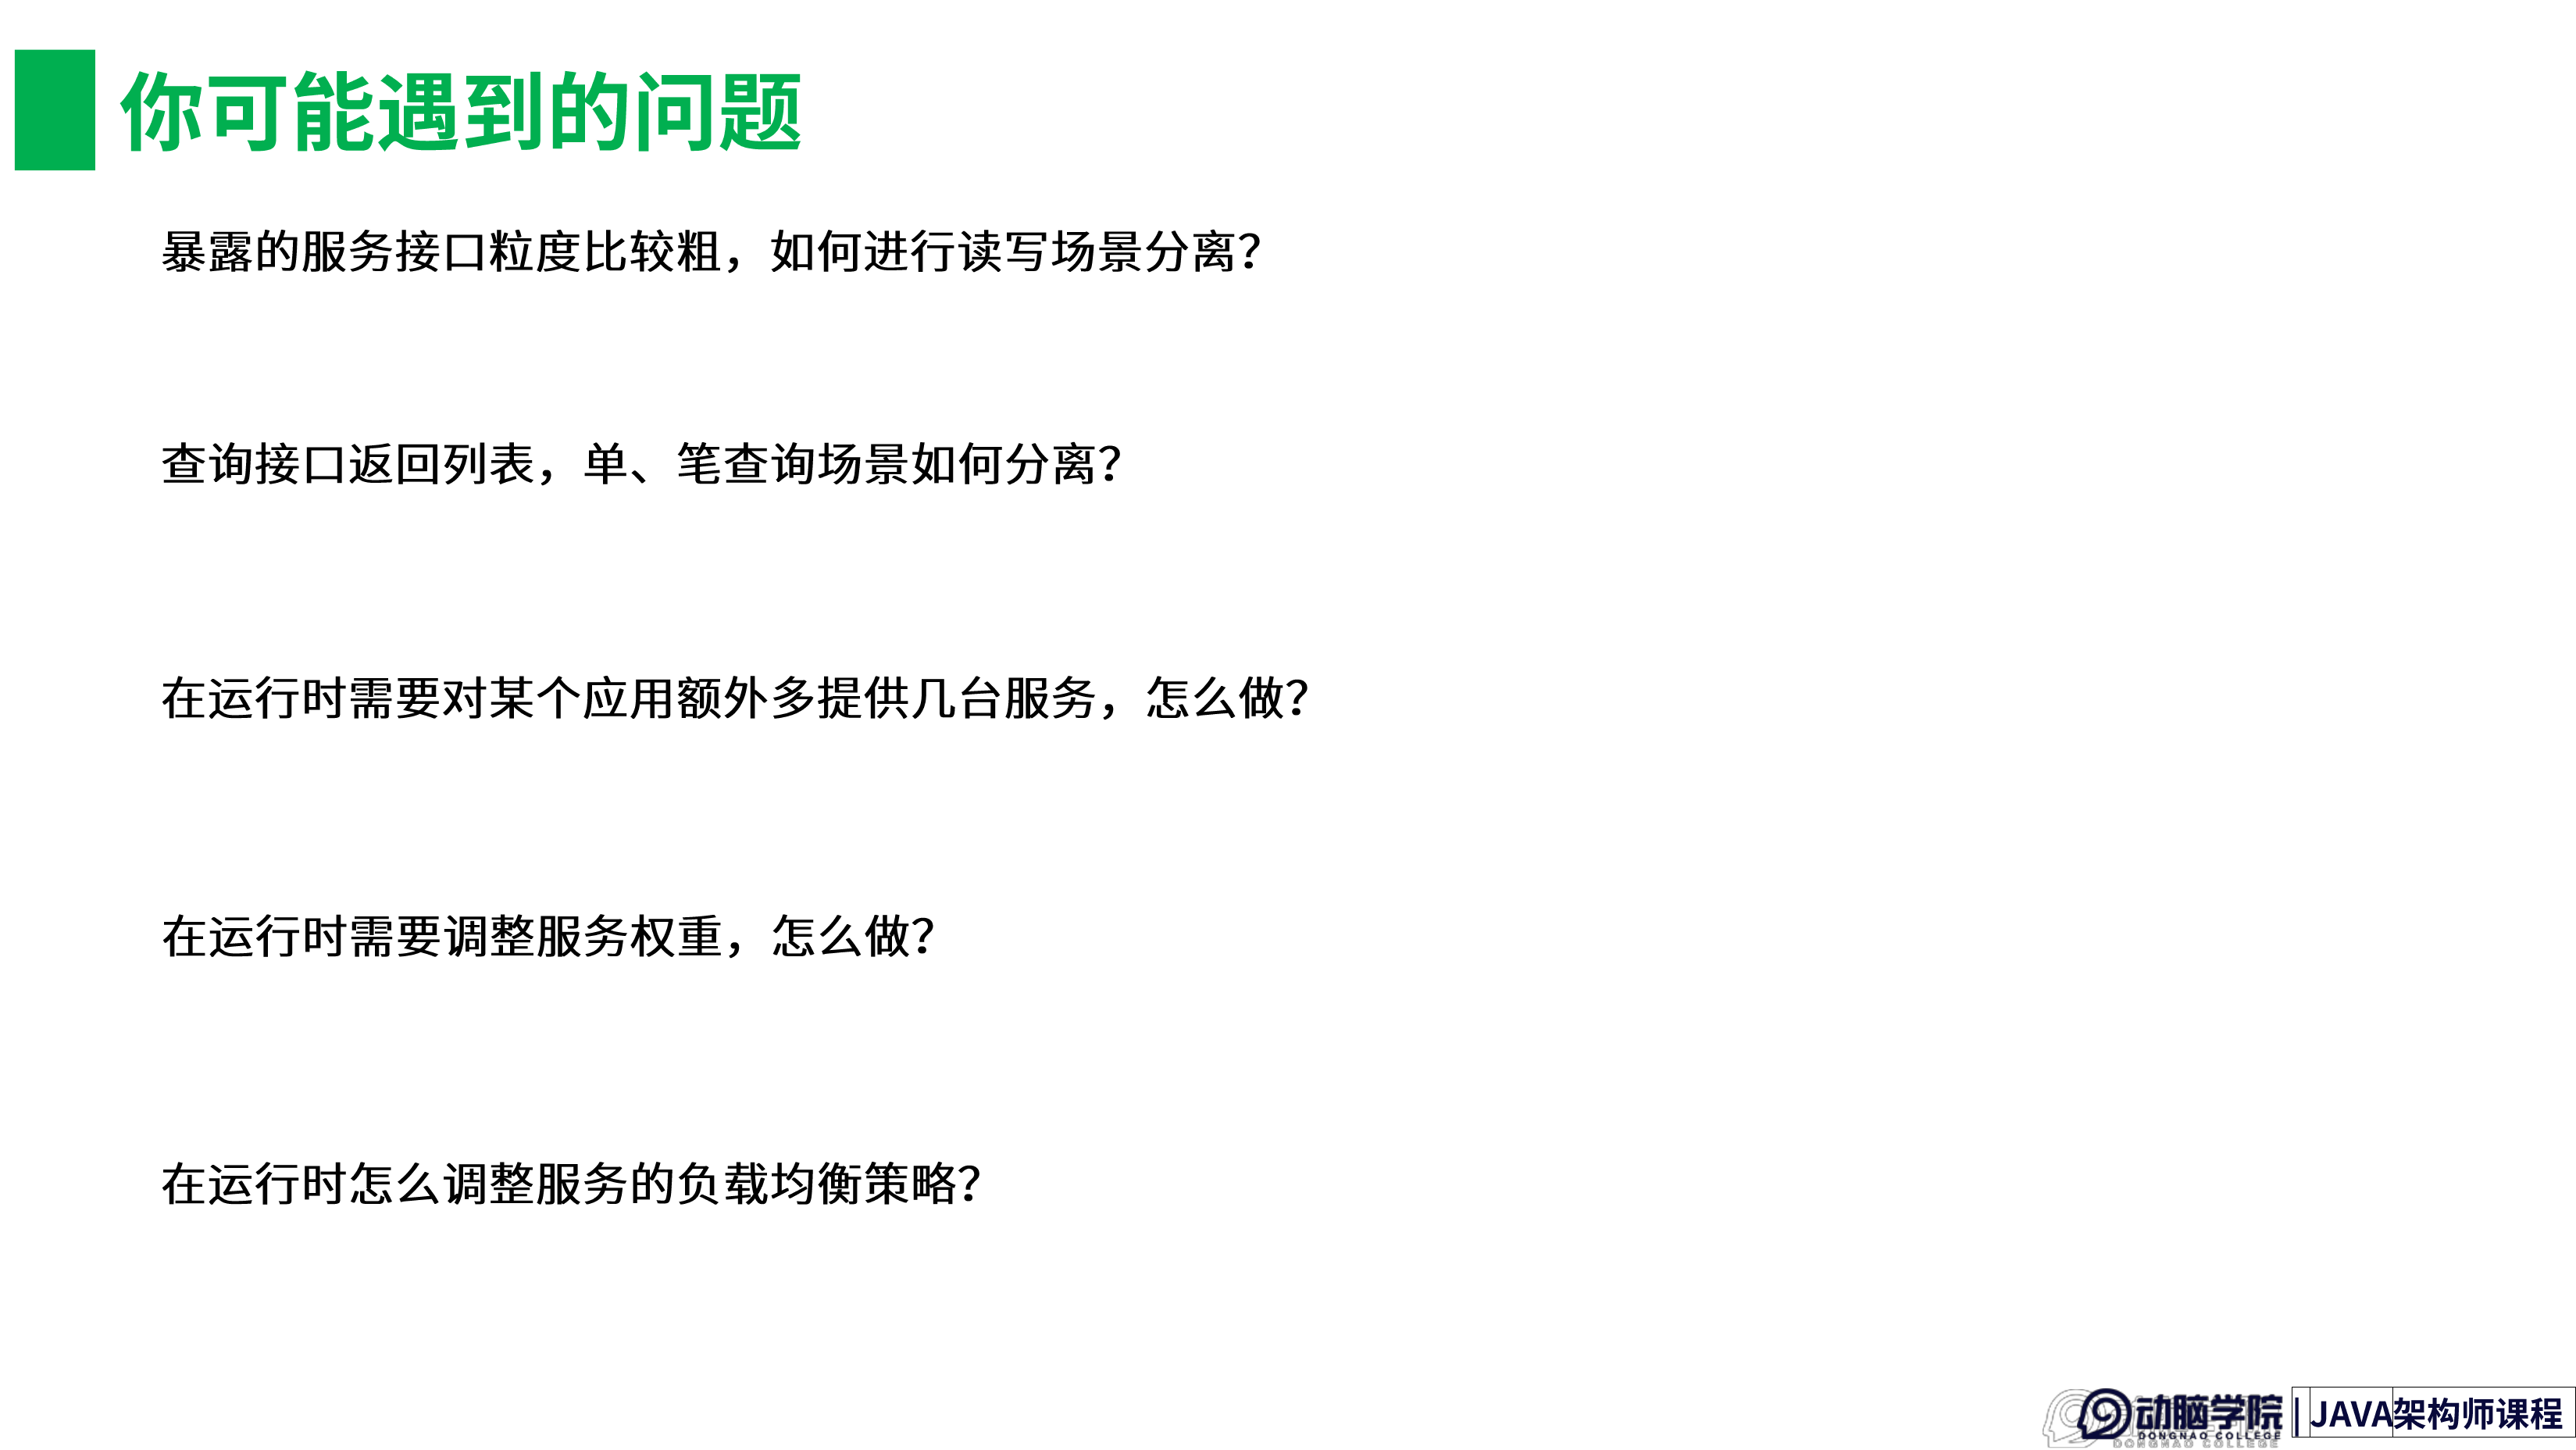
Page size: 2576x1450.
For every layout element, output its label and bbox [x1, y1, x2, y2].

picture [2043, 1388, 2284, 1449]
picture [2393, 1388, 2575, 1437]
picture [160, 662, 1379, 730]
picture [2310, 1388, 2392, 1437]
picture [119, 44, 888, 171]
picture [2292, 1388, 2310, 1437]
picture [161, 900, 1004, 968]
picture [160, 427, 1191, 495]
picture [160, 215, 1331, 283]
picture [160, 1148, 1051, 1216]
